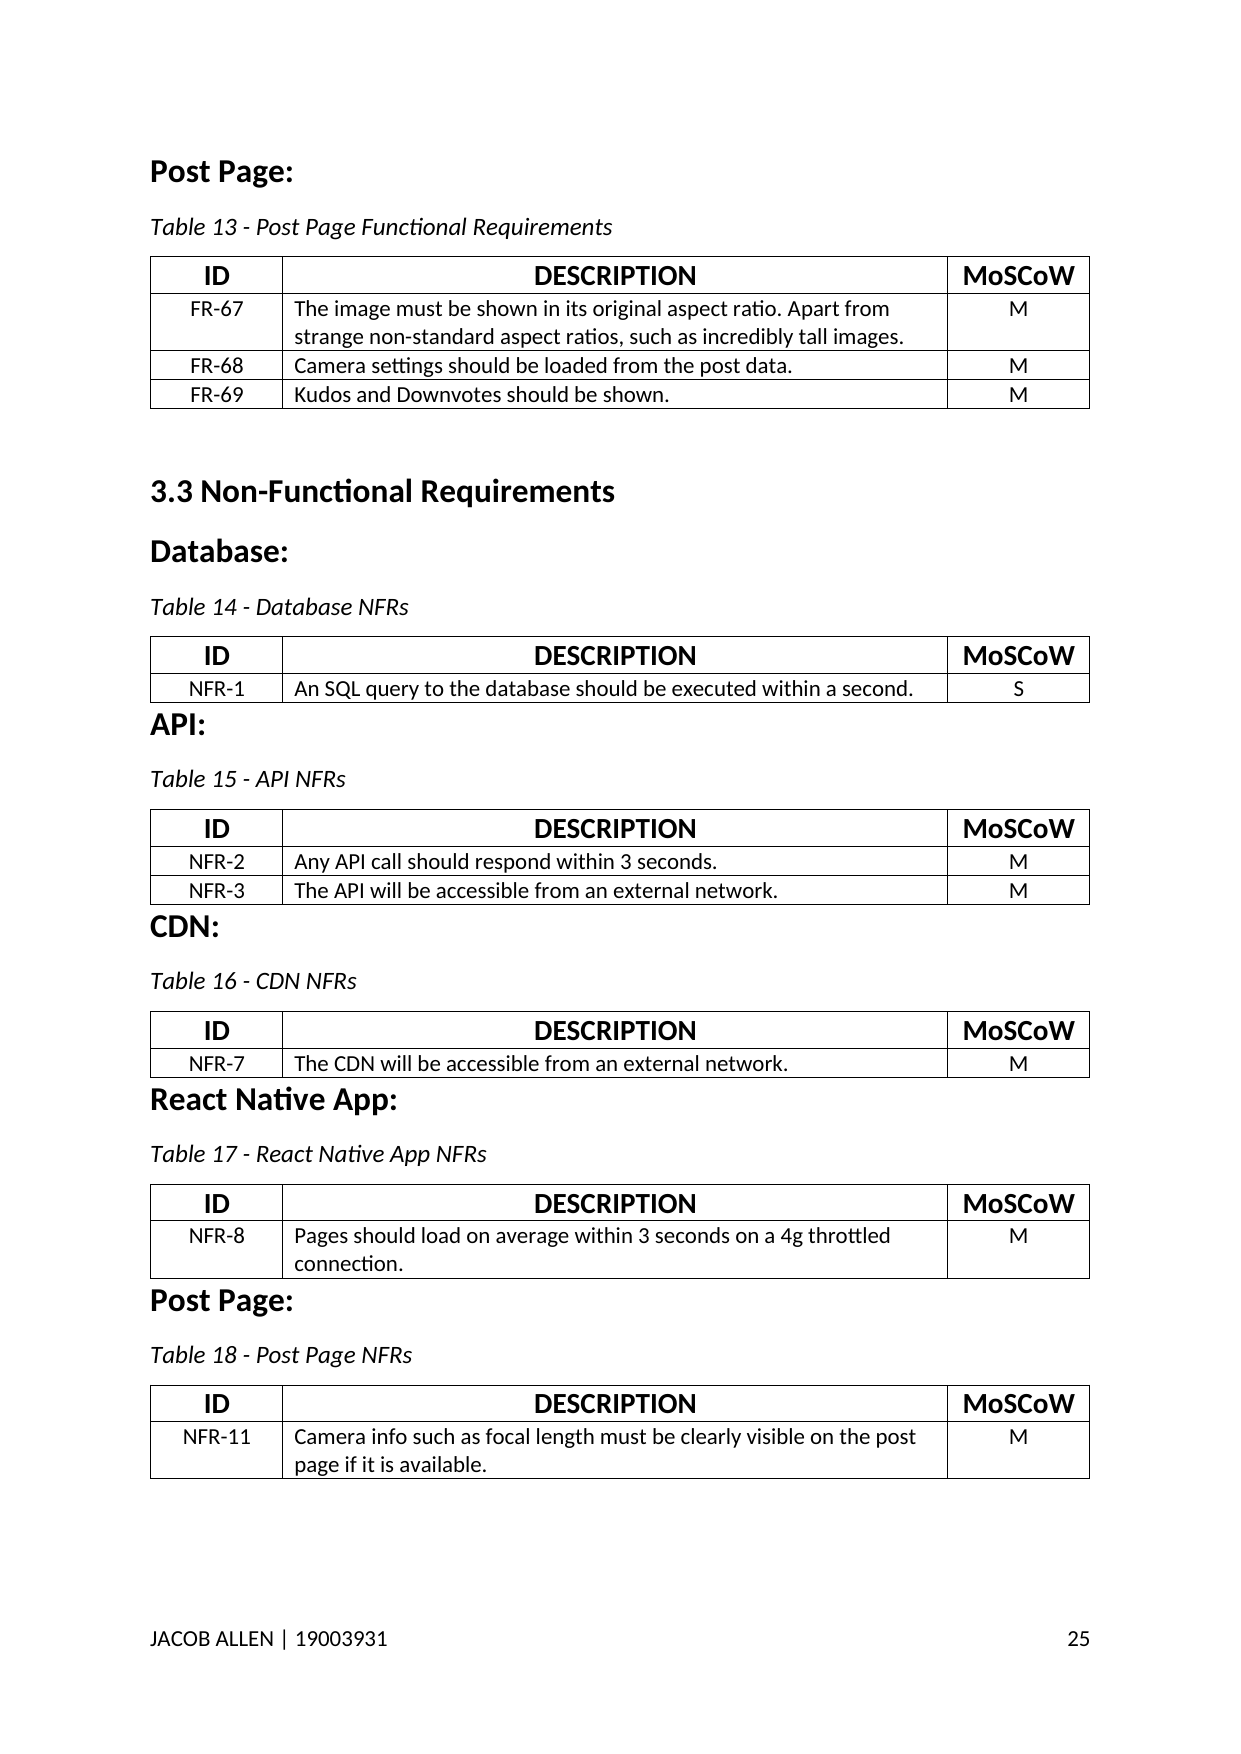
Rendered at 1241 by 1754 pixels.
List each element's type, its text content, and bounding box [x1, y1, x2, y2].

table_header ID [151, 1185, 282, 1220]
table_header MoSCoW [948, 637, 1089, 673]
table_cell M [948, 1422, 1089, 1478]
table_cell FR-67 [151, 294, 282, 350]
table_cell M [948, 876, 1089, 904]
table_cell NFR-11 [151, 1422, 282, 1478]
text CDN: [150, 905, 1090, 946]
table_header ID [151, 257, 282, 293]
text Table 18 - Post Page NFRs [150, 1339, 1090, 1370]
text Post Page: [150, 150, 1090, 191]
text Table 14 - Database NFRs [150, 591, 1090, 621]
text Table 15 - API NFRs [150, 764, 1090, 794]
table_cell NFR-3 [151, 876, 282, 904]
table_header ID [151, 1012, 282, 1048]
table_header MoSCoW [948, 257, 1089, 293]
table_cell M [948, 351, 1089, 379]
text Table 16 - CDN NFRs [150, 966, 1090, 996]
text Table 13 - Post Page Functional Requirements [150, 211, 1090, 241]
table_cell NFR-7 [151, 1049, 282, 1077]
text Post Page: [150, 1279, 1090, 1319]
table_cell M [948, 294, 1089, 350]
table_cell S [948, 674, 1089, 702]
table_cell An SQL query to the database should be executed within a second. [283, 674, 947, 702]
table_cell NFR-2 [151, 847, 282, 875]
table_header MoSCoW [948, 1386, 1089, 1421]
table_header MoSCoW [948, 1185, 1089, 1220]
table_cell Any API call should respond within 3 seconds. [283, 847, 947, 875]
table_header DESCRIPTION [283, 257, 947, 293]
table_header DESCRIPTION [283, 1012, 947, 1048]
table_cell M [948, 1221, 1089, 1277]
text React Native App: [150, 1078, 1090, 1118]
text Table 17 - React Native App NFRs [150, 1138, 1090, 1169]
table_cell Camera info such as focal length must be clearly visible on the post page if it is available. [283, 1422, 947, 1478]
table_cell FR-69 [151, 380, 282, 408]
table_cell The CDN will be accessible from an external network. [283, 1049, 947, 1077]
table_header DESCRIPTION [283, 1386, 947, 1421]
text Database: [150, 530, 1090, 571]
table_cell M [948, 847, 1089, 875]
table_cell The image must be shown in its original aspect ratio. Apart from strange non-standard aspect ratios, such as incredibly tall images. [283, 294, 947, 350]
table_header DESCRIPTION [283, 1185, 947, 1220]
table_cell M [948, 380, 1089, 408]
table_header DESCRIPTION [283, 637, 947, 673]
text 3.3 Non-Functional Requirements [150, 469, 1090, 510]
table_header ID [151, 1386, 282, 1421]
table_cell Pages should load on average within 3 seconds on a 4g throttled connection. [283, 1221, 947, 1277]
table_cell Camera settings should be loaded from the post data. [283, 351, 947, 379]
table_header ID [151, 637, 282, 673]
table_cell FR-68 [151, 351, 282, 379]
table_cell M [948, 1049, 1089, 1077]
table_header MoSCoW [948, 1012, 1089, 1048]
table_cell Kudos and Downvotes should be shown. [283, 380, 947, 408]
table_header ID [151, 810, 282, 846]
table_header DESCRIPTION [283, 810, 947, 846]
table_cell The API will be accessible from an external network. [283, 876, 947, 904]
table_header MoSCoW [948, 810, 1089, 846]
table_cell NFR-8 [151, 1221, 282, 1277]
text API: [150, 703, 1090, 744]
table_cell NFR-1 [151, 674, 282, 702]
